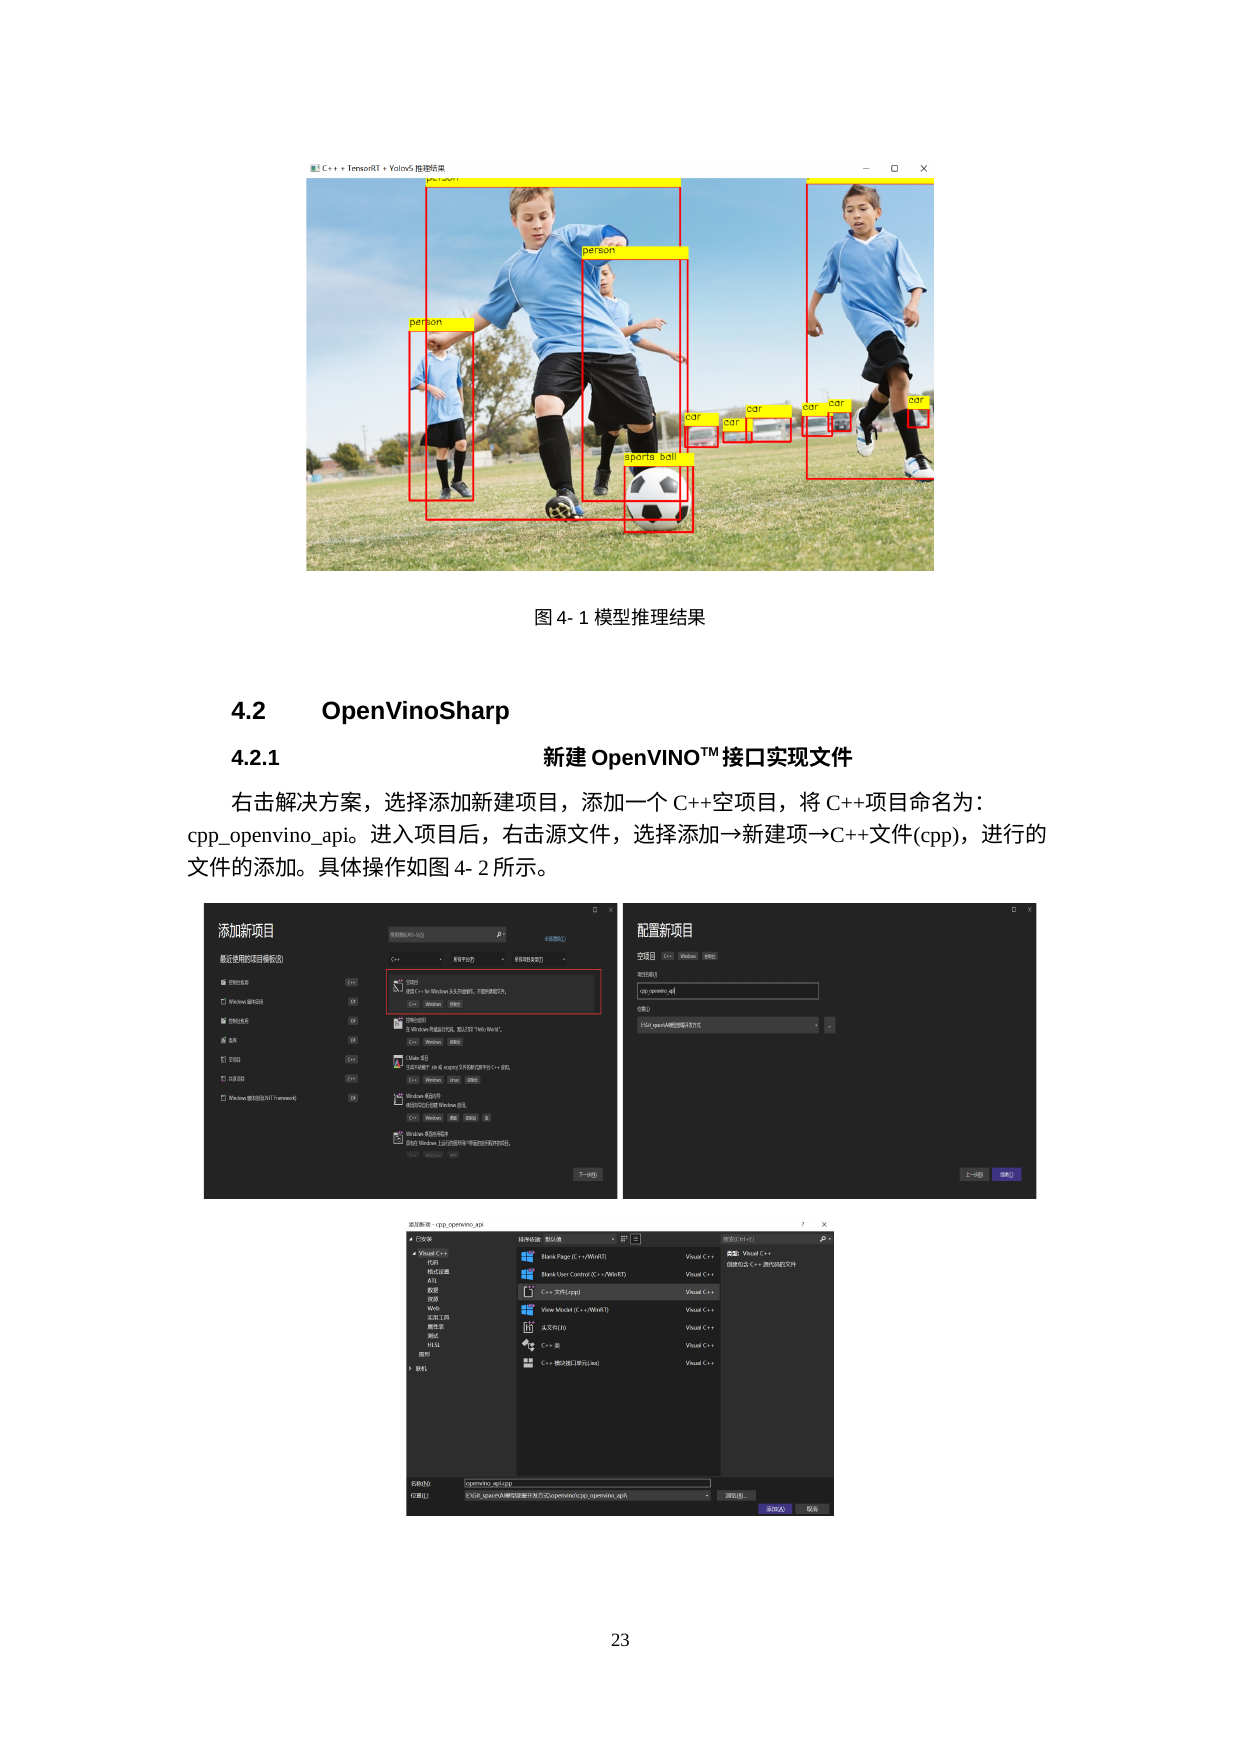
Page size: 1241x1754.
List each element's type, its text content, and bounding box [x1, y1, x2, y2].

text 右击解决方案，选择添加新建项目，添加一个C++空项目，将C++项目命名为：cpp_openvino_api。进入项目后，右击源文件，选择添加→新建项→C++文件(cpp)，进行的文件的添加。具体操作如图4- 2所示。 [187, 784, 1053, 882]
picture [622, 903, 1037, 1199]
text 图4- 1 模型推理结果 [187, 600, 1053, 633]
picture [203, 903, 618, 1199]
subtitle 新建OpenVINOTM 接口实现文件 [187, 739, 1053, 772]
picture [306, 162, 934, 571]
subtitle OpenVinoSharp [187, 694, 1053, 727]
picture [406, 1220, 834, 1516]
